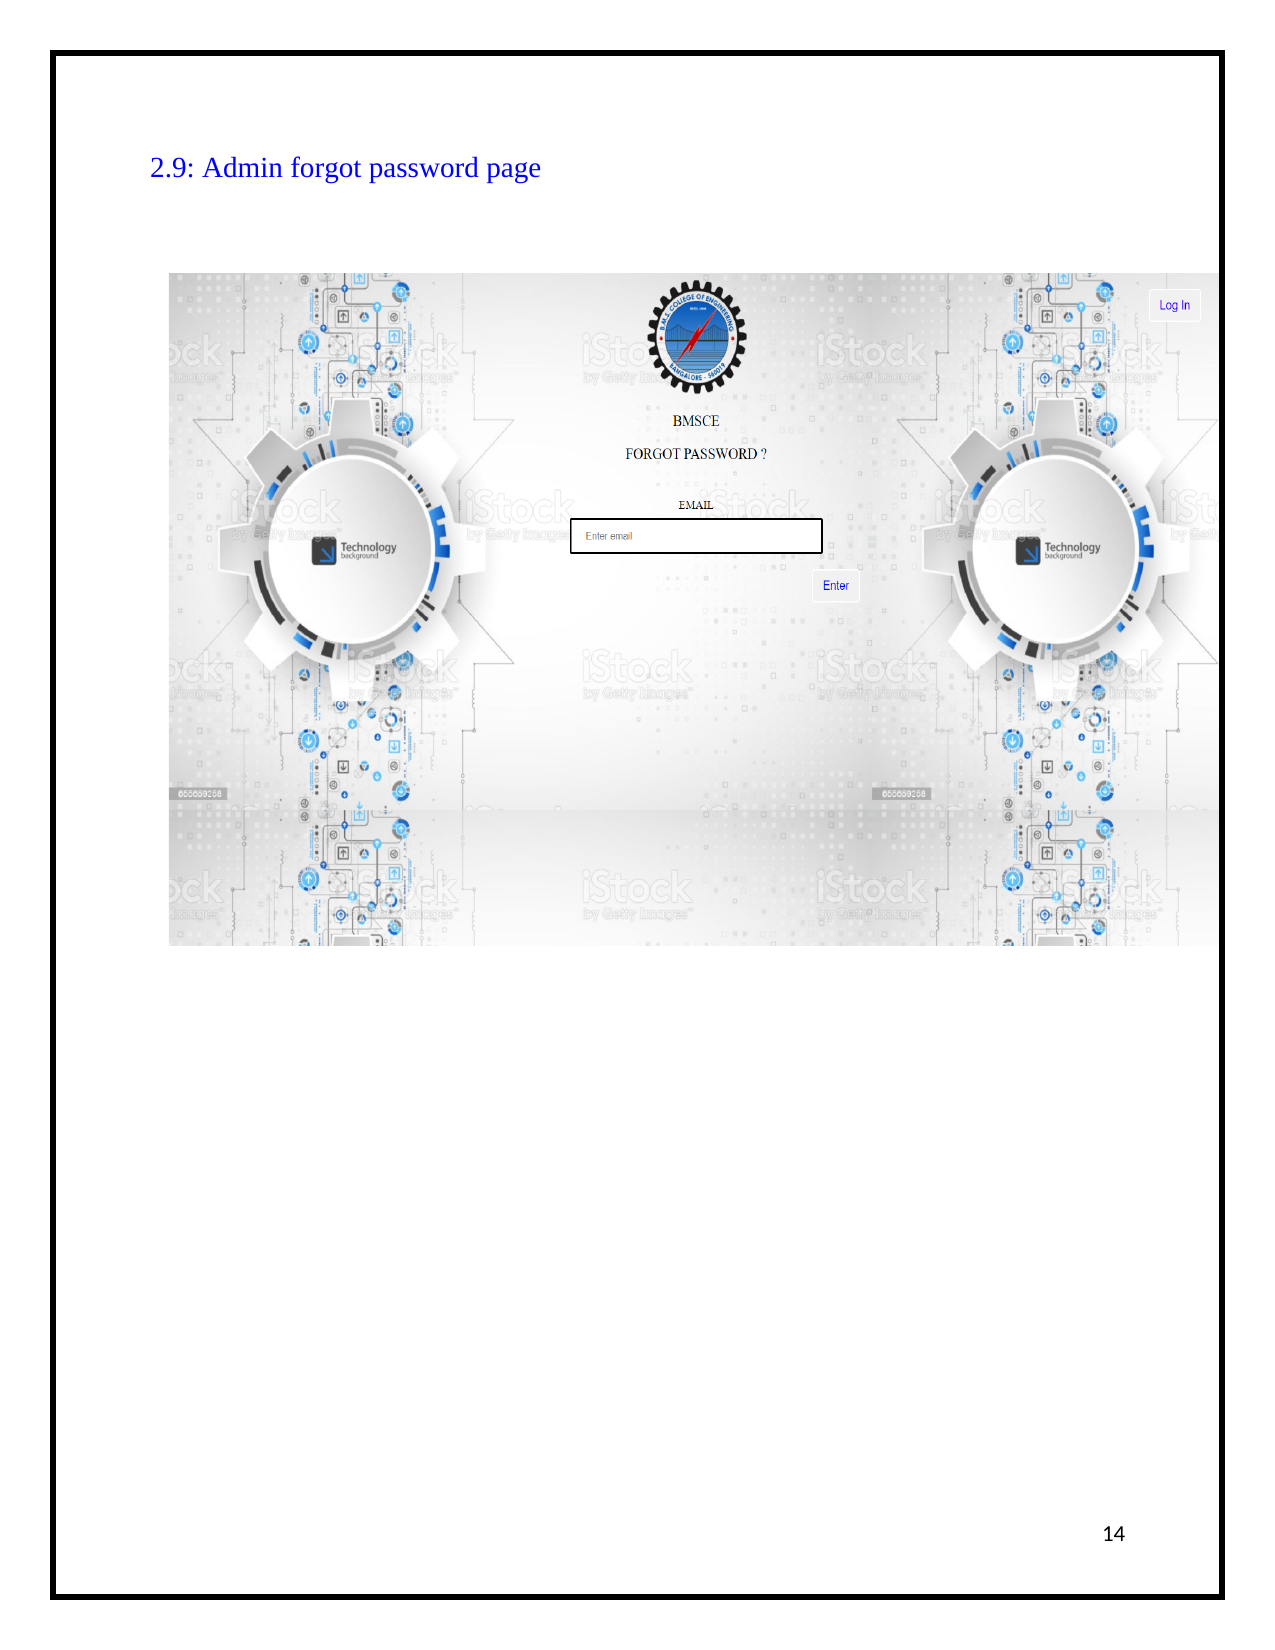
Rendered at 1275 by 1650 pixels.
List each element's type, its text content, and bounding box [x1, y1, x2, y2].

text 2.9: Admin forgot password page [150, 150, 1125, 183]
